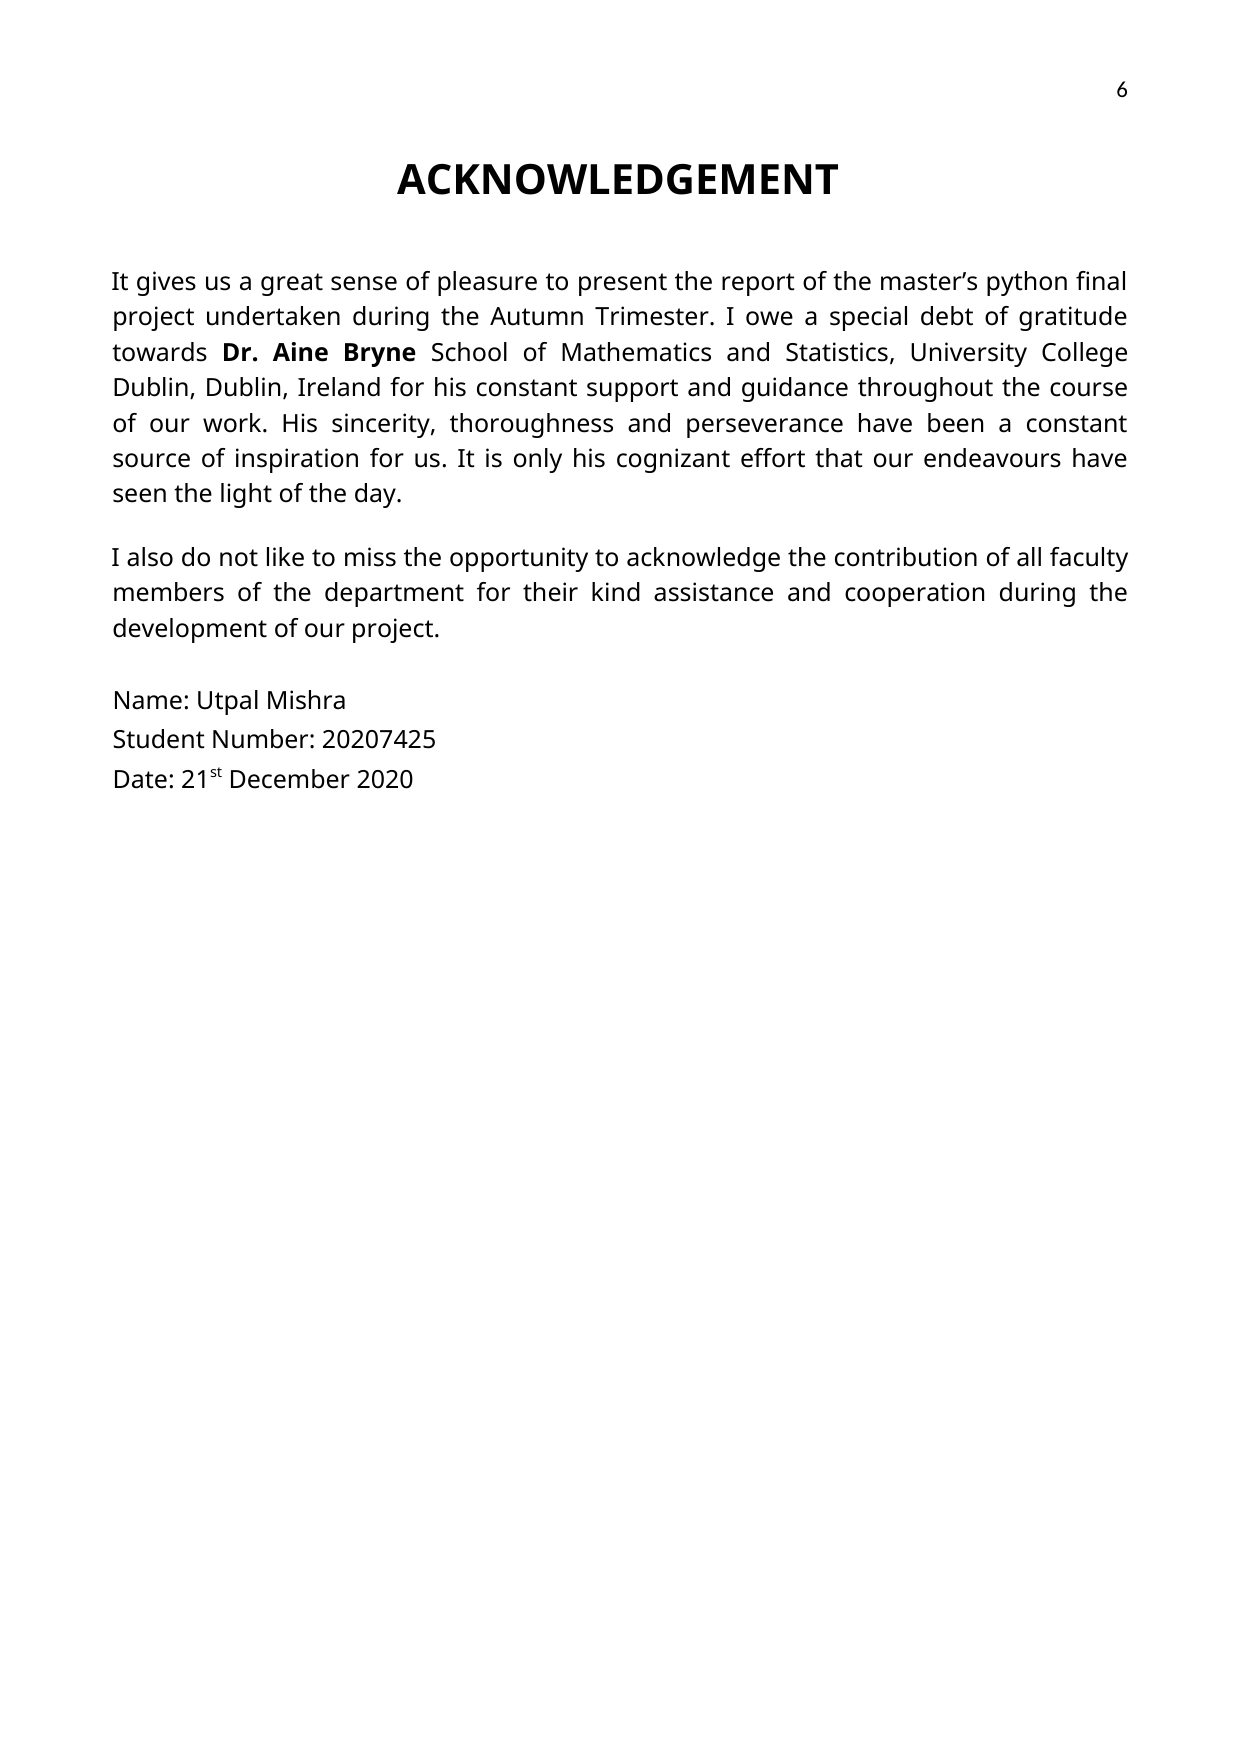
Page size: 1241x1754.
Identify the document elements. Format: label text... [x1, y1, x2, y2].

subtitle ACKNOWLEDGEMENT [112, 150, 1123, 207]
text Name: Utpal Mishra [112, 683, 1128, 717]
text I also do not like to miss the opportunity to acknowledge the contribution of all faculty members of the department for their kind assistance and cooperation during the development of our project. [111, 540, 1129, 644]
text Date: 21st December 2020 [112, 761, 1128, 795]
text Student Number: 20207425 [112, 722, 1128, 756]
text It gives us a great sense of pleasure to present the report of the master’s python final project undertaken during the Autumn Trimester. I owe a special debt of gratitude towards Dr. Aine Bryne School of Mathematics and Statistics, University College Dublin, Dublin, Ireland for his constant support and guidance throughout the course of our work. His sincerity, thoroughness and perseverance have been a constant source of inspiration for us. It is only his cognizant effort that our endeavours have seen the light of the day. [111, 264, 1129, 510]
